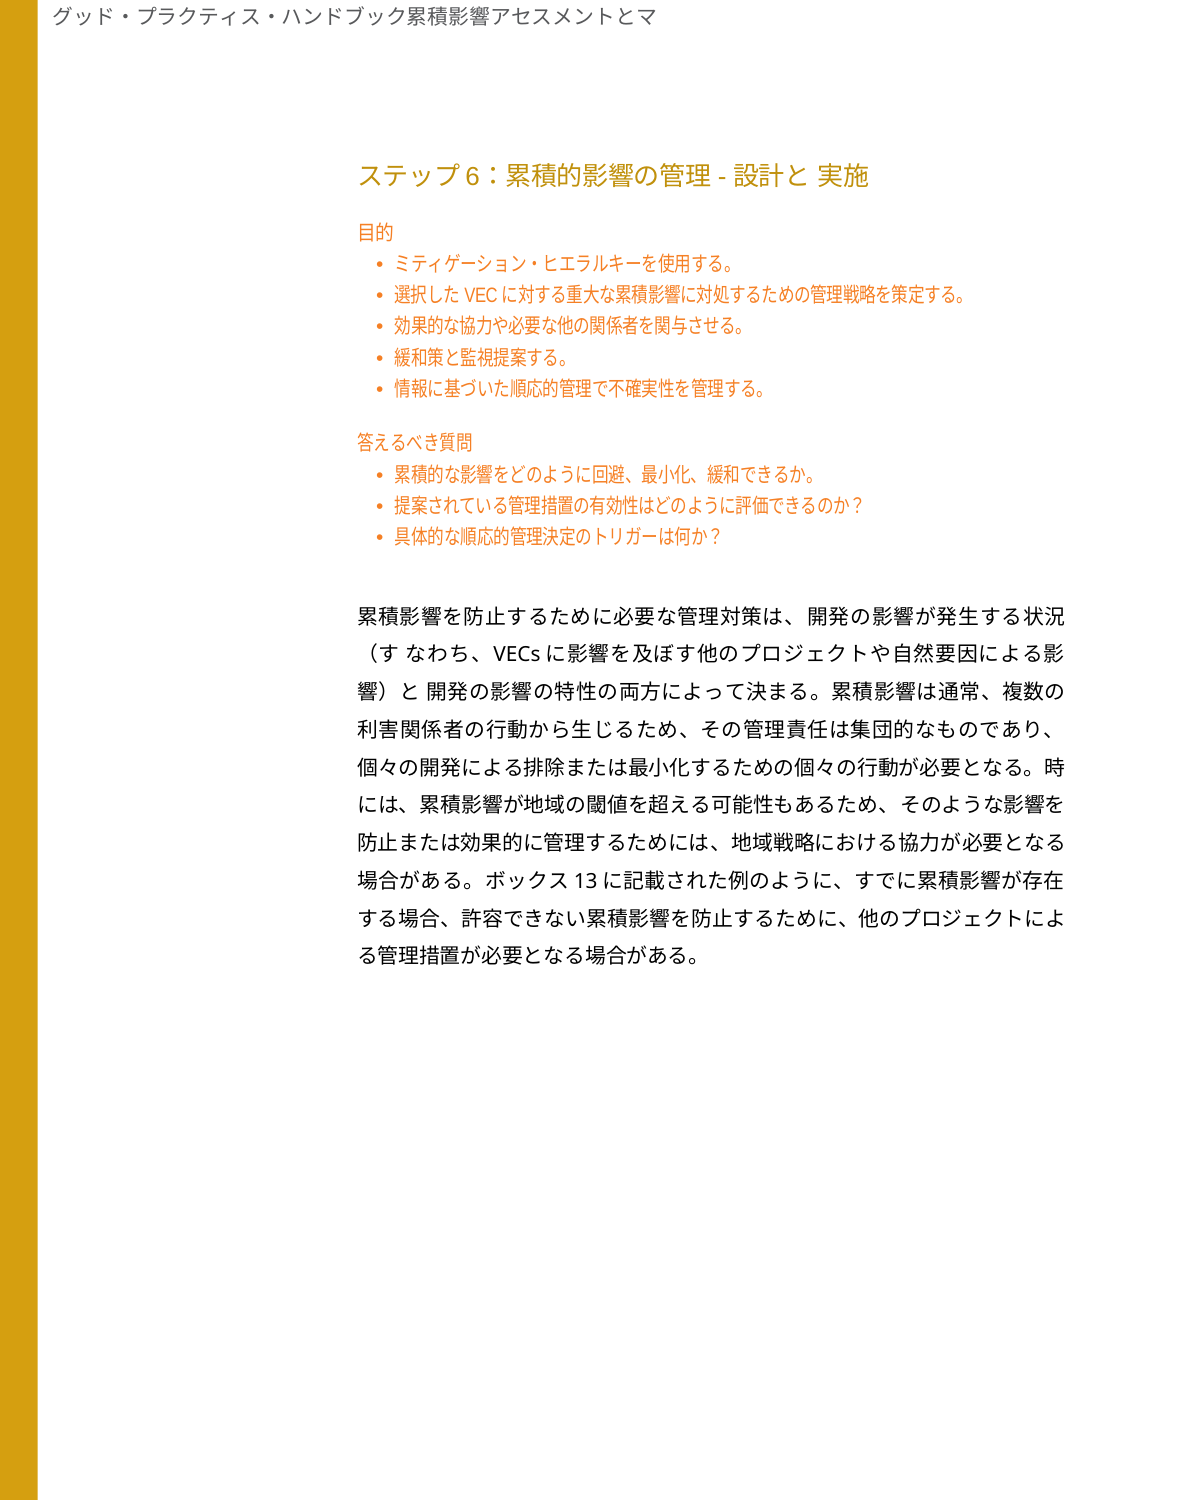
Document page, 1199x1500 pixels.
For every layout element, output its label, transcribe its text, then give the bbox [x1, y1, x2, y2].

list 選択したVECに対する重大な累積影響に対処するための管理戦略を策定する。 [376, 278, 1086, 309]
text 答えるべき質問 [357, 428, 1086, 457]
list ミティゲーション・ヒエラルキーを使用する。 [376, 247, 1086, 277]
list 効果的な協力や必要な他の関係者を関与させる。 [376, 310, 1086, 340]
subtitle ステップ6：累積的影響の管理 - 設計と 実施 [357, 161, 1086, 191]
list 緩和策と監視提案する。 [376, 341, 1086, 371]
list 累積的な影響をどのように回避、最小化、緩和できるか。 [376, 458, 1086, 488]
list 情報に基づいた順応的管理で不確実性を管理する。 [376, 372, 1086, 402]
list 具体的な順応的管理決定のトリガーは何か？ [376, 521, 1086, 551]
text 累積影響を防止するために必要な管理対策は、開発の影響が発生する状況（す なわち、VECsに影響を及ぼす他のプロジェクトや自然要因による影響）と 開発の影響の特性の両方によって決まる。累積影響は通常、複数の利害関係者の行動から生じるため、その管理責任は集団的なものであり、個々の開発による排除または最小化するための個々の行動が必要となる。時には、累積影響が地域の閾値を超える可能性もあるため、そのような影響を防止または効果的に管理するためには、地域戦略における協力が必要となる場合がある。ボックス13に記載された例のように、すでに累積影響が存在する場合、許容できない累積影響を防止するために、他のプロジェクトによる管理措置が必要となる場合がある。 [357, 600, 1066, 970]
list 提案されている管理措置の有効性はどのように評価できるのか？ [376, 489, 1086, 519]
text 目的 [357, 218, 1086, 246]
